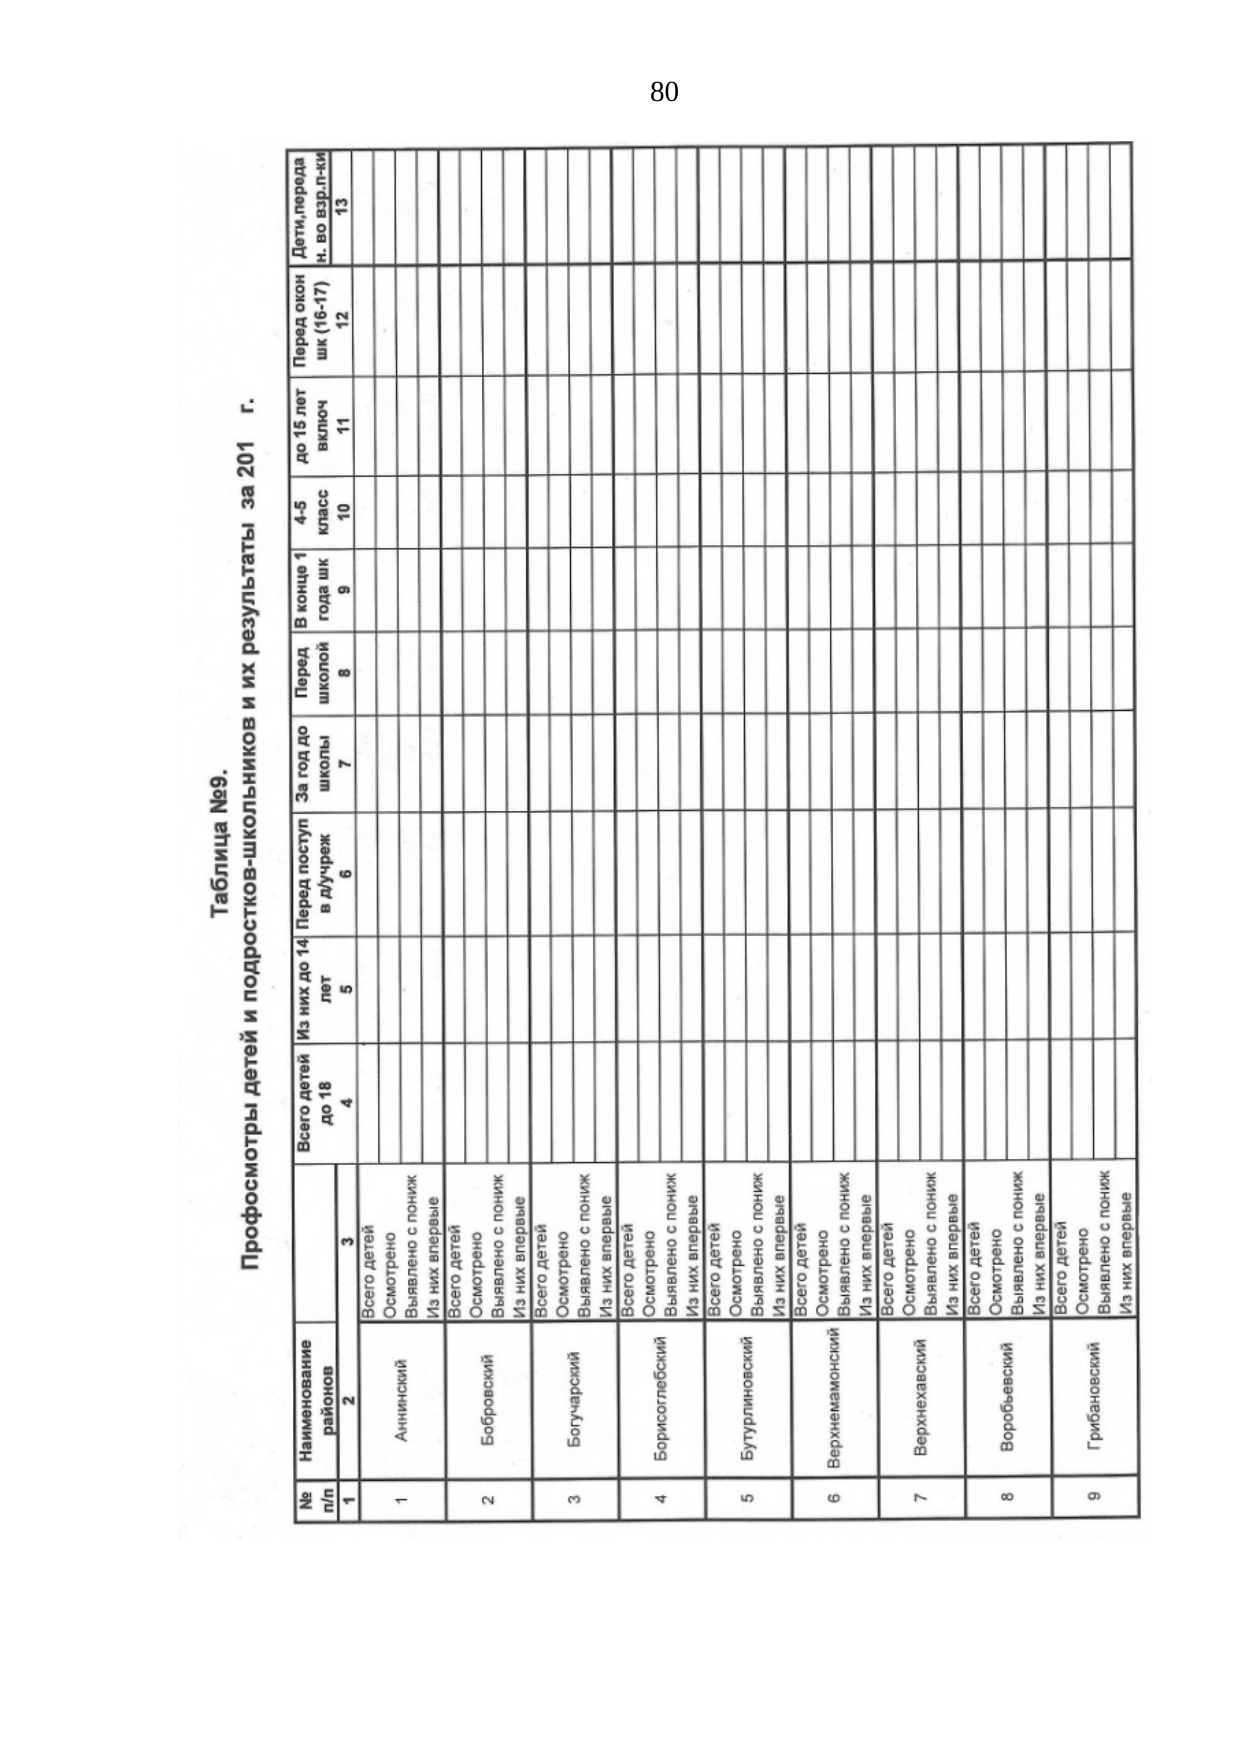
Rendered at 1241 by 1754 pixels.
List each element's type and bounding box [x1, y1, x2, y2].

picture [177, 141, 1152, 1543]
